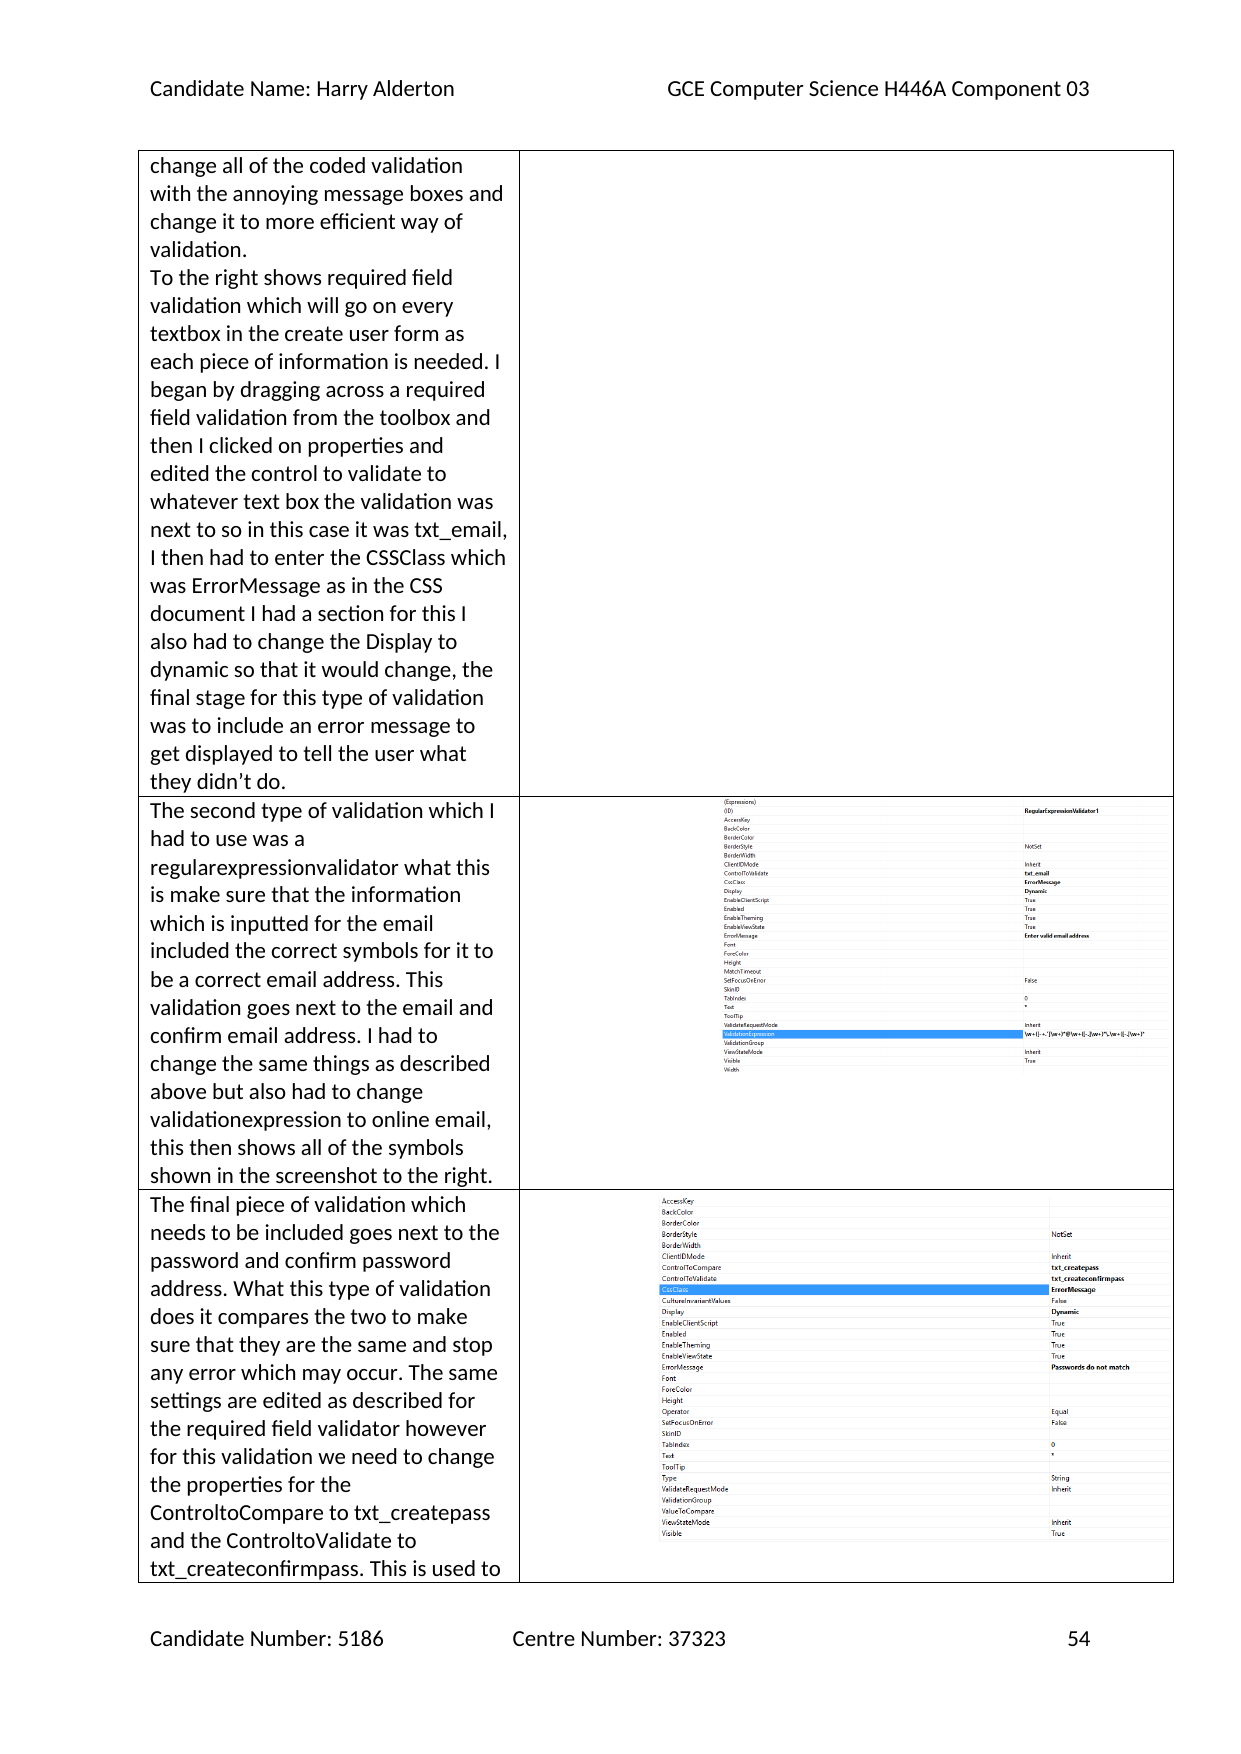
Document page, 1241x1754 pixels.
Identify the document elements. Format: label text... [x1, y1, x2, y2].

table_cell [520, 1190, 1173, 1582]
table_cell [139, 1190, 519, 1582]
table_cell The second type of validation which I had to use was a regularexpressionvalidator what this is make sure that the information which is inputted for the email included the correct symbols for it to be a correct email address. This validation goes next to the email and confirm email address. I had to change the same things as described above but also had to change validationexpression to online email, this then shows all of the symbols shown in the screenshot to the right. [139, 797, 519, 1189]
table_cell [520, 151, 1173, 796]
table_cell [139, 151, 519, 796]
table_cell [520, 797, 1173, 1189]
